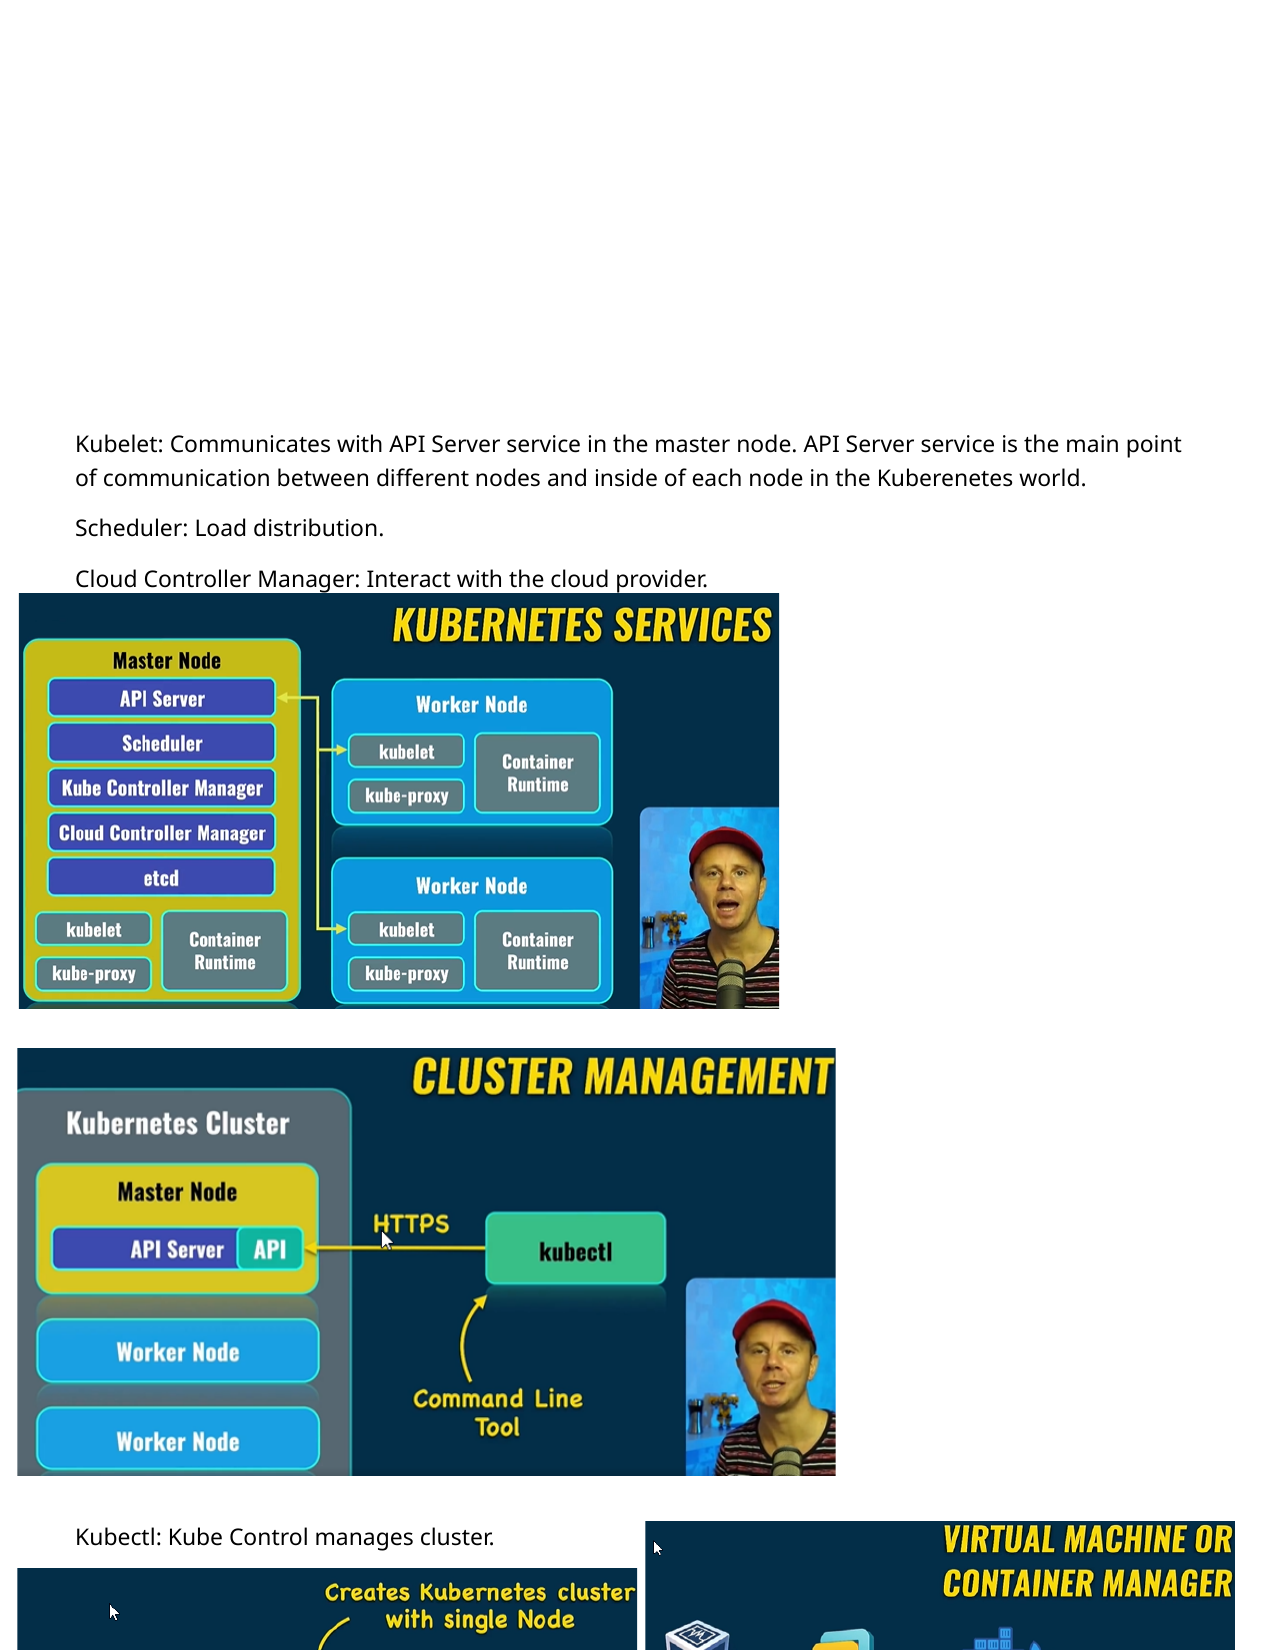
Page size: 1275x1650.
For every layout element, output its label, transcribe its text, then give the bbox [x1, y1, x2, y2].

picture [485, 696, 527, 714]
picture [645, 1521, 1235, 1650]
text Scheduler: Load distribution. [75, 512, 1200, 543]
picture [416, 877, 478, 894]
picture [485, 877, 527, 894]
picture [416, 696, 478, 714]
picture [348, 957, 464, 991]
text Cloud Controller Manager: Interact with the cloud provider. [75, 562, 1200, 594]
picture [18, 593, 780, 1009]
text Kubectl: Kube Control manages cluster. [75, 1520, 1200, 1552]
picture [348, 779, 464, 813]
picture [17, 1568, 638, 1650]
text Kubelet: Communicates with API Server service in the master node. API Server service is the main point of communication between different nodes and inside of each node in the Kuberenetes world. [75, 428, 1200, 493]
picture [475, 733, 600, 813]
picture [474, 911, 600, 991]
picture [17, 1048, 836, 1476]
